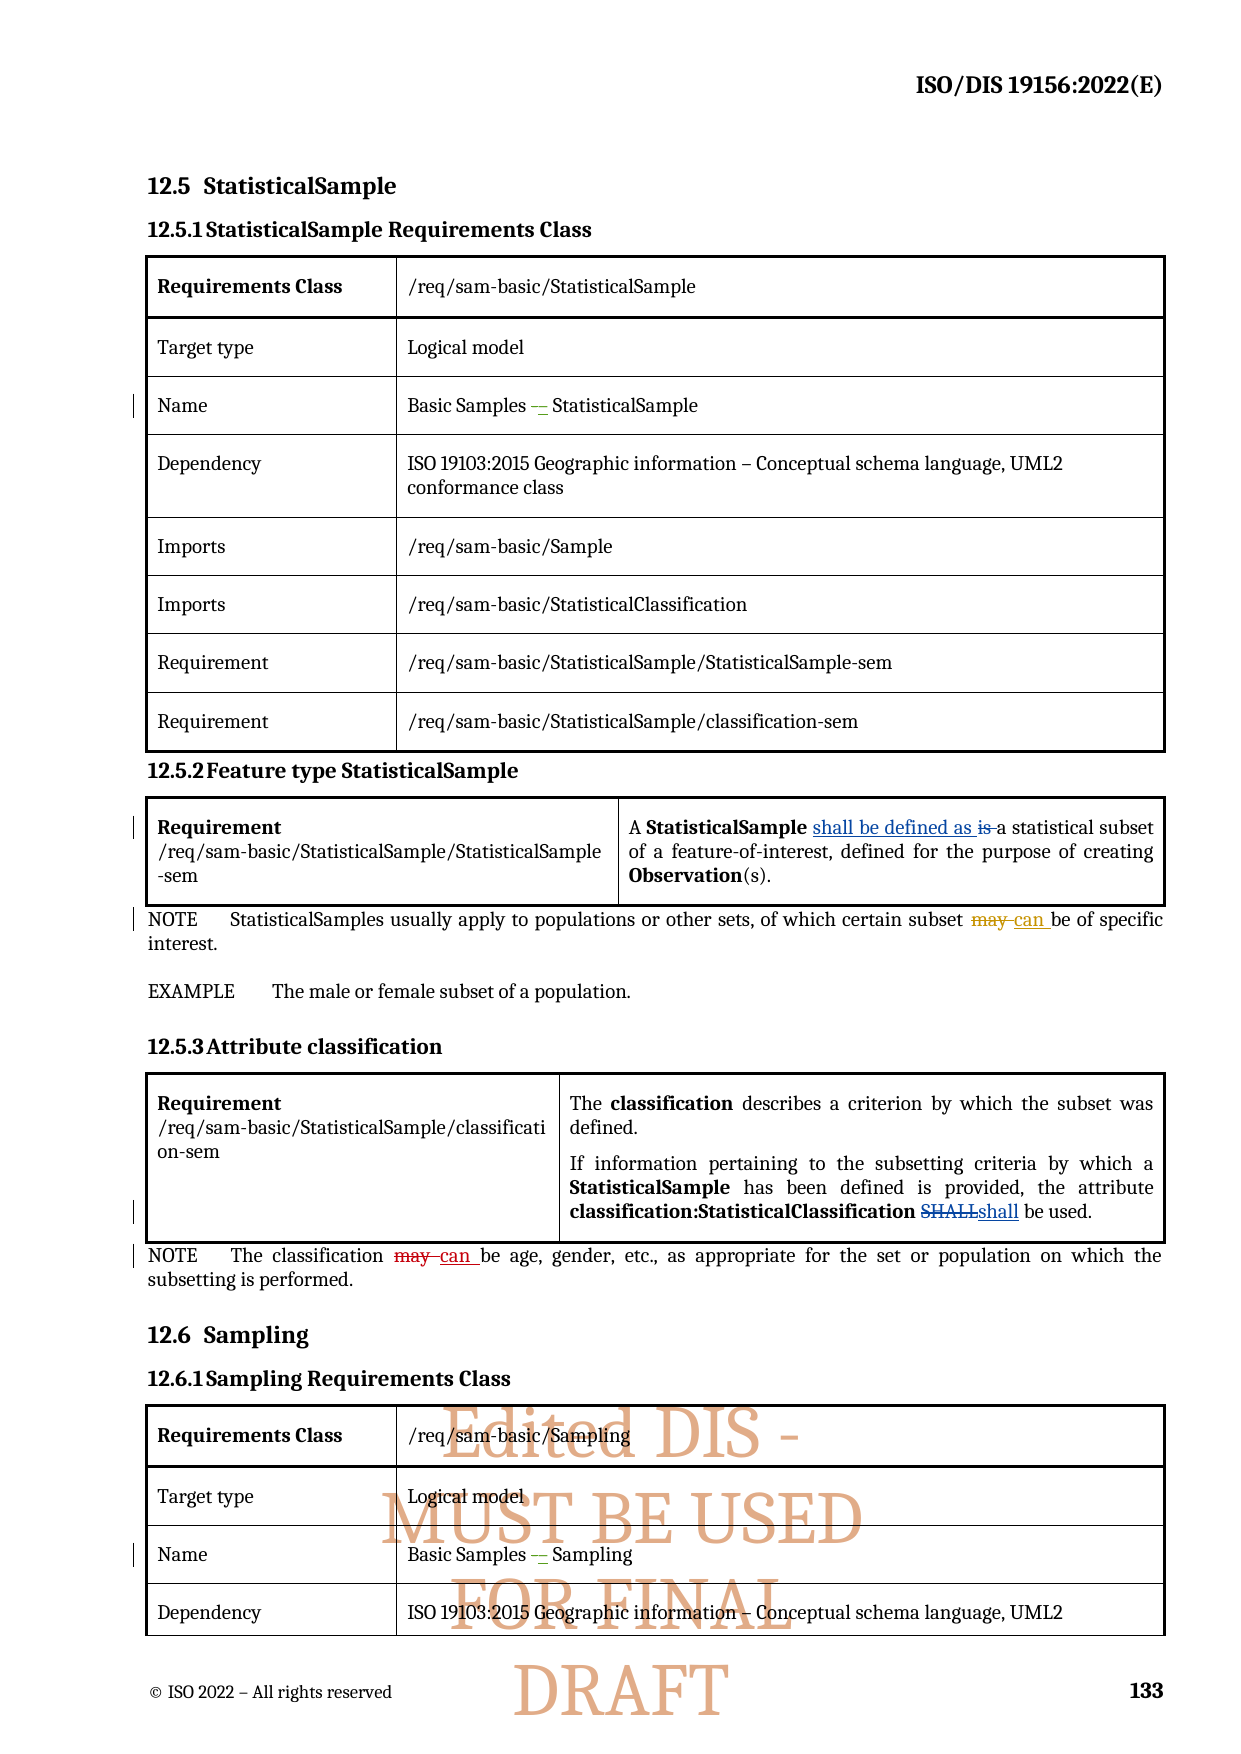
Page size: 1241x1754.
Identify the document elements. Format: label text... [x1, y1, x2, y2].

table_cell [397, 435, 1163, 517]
subtitle StatisticalSample [148, 174, 1163, 200]
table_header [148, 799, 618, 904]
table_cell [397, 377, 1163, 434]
text NOTE StatisticalSamples usually apply to populations or other sets, of which certain subset be of specific interest. [148, 907, 1163, 955]
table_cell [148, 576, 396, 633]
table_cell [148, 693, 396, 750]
subtitle Sampling Requirements Class [148, 1368, 1163, 1392]
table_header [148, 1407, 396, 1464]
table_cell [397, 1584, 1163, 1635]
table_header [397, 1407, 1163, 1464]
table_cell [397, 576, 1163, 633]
subtitle Attribute classification [148, 1035, 1163, 1059]
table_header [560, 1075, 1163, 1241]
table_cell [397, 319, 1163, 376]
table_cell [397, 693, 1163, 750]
subtitle Feature type StatisticalSample [148, 759, 1163, 783]
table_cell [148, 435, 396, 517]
text EXAMPLE The male or female subset of a population. [148, 980, 1163, 1004]
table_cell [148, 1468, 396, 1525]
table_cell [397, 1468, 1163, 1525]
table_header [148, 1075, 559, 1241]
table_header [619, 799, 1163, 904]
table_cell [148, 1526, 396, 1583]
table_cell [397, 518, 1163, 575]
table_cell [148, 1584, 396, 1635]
subtitle StatisticalSample Requirements Class [148, 219, 1163, 243]
subtitle Sampling [148, 1323, 1163, 1349]
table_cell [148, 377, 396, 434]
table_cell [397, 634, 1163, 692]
text NOTE The classification be age, gender, etc., as appropriate for the set or population on which the subsetting is performed. [148, 1244, 1163, 1292]
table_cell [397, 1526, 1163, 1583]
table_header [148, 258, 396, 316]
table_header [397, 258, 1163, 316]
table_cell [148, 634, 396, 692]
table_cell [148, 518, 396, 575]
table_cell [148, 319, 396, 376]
